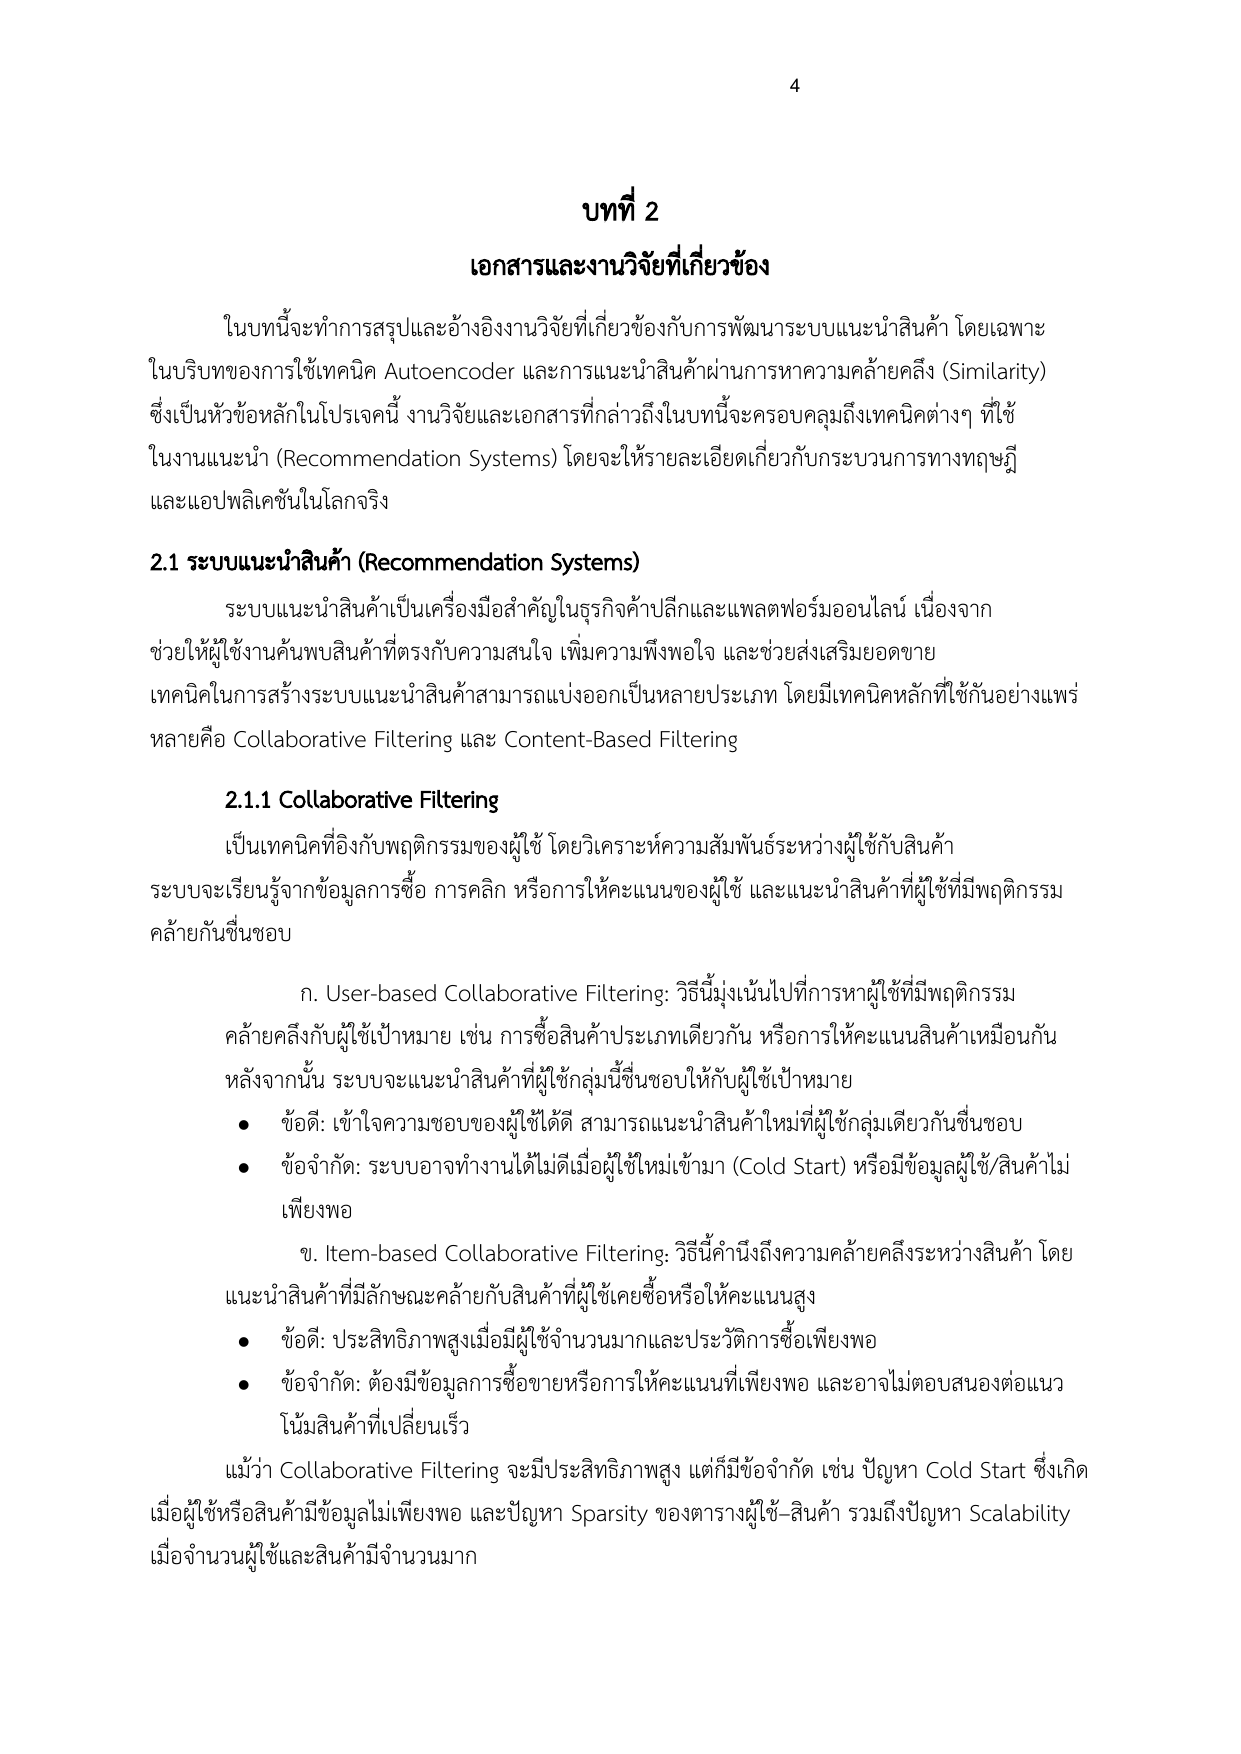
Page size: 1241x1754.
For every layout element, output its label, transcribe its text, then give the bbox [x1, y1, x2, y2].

list ข้อดี: เข้าใจความชอบของผู้ใช้ได้ดี สามารถแนะนำสินค้าใหม่ที่ผู้ใช้กลุ่มเดียวกันชื่นชอบ [237, 1102, 1090, 1140]
list ข้อดี: ประสิทธิภาพสูงเมื่อมีผู้ใช้จำนวนมากและประวัติการซื้อเพียงพอ [237, 1319, 1090, 1356]
list ข. Item-based Collaborative Filtering: วิธีนี้คำนึงถึงความคล้ายคลึงระหว่างสินค้า โดยแนะนำสินค้าที่มีลักษณะคล้ายกับสินค้าที่ผู้ใช้เคยซื้อหรือให้คะแนนสูง [225, 1232, 1090, 1313]
text ในบทนี้จะทำการสรุปและอ้างอิงงานวิจัยที่เกี่ยวข้องกับการพัฒนาระบบแนะนำสินค้า โดยเฉพาะ ในบริบทของการใช้เทคนิค Autoencoder และการแนะนำสินค้าผ่านการหาความคล้ายคลึง (Similarity) ซึ่งเป็นหัวข้อหลักในโปรเจคนี้ งานวิจัยและเอกสารที่กล่าวถึงในบทนี้จะครอบคลุมถึงเทคนิคต่างๆ ที่ใช้ ในงานแนะนำ (Recommendation Systems) โดยจะให้รายละเอียดเกี่ยวกับกระบวนการทางทฤษฎี และแอปพลิเคชันในโลกจริง [150, 307, 1090, 518]
subtitle 2.1.1 Collaborative Filtering [150, 778, 1090, 816]
list ข้อจำกัด: ระบบอาจทำงานได้ไม่ดีเมื่อผู้ใช้ใหม่เข้ามา (Cold Start) หรือมีข้อมูลผู้ใช้/สินค้าไม่เพียงพอ [237, 1145, 1090, 1226]
text ระบบแนะนำสินค้าเป็นเครื่องมือสำคัญในธุรกิจค้าปลีกและแพลตฟอร์มออนไลน์ เนื่องจาก ช่วยให้ผู้ใช้งานค้นพบสินค้าที่ตรงกับความสนใจ เพิ่มความพึงพอใจ และช่วยส่งเสริมยอดขาย เทคนิคในการสร้างระบบแนะนำสินค้าสามารถแบ่งออกเป็นหลายประเภท โดยมีเทคนิคหลักที่ใช้กันอย่างแพร่หลายคือ Collaborative Filtering และ Content-Based Filtering [150, 588, 1090, 756]
text แม้ว่า Collaborative Filtering จะมีประสิทธิภาพสูง แต่ก็มีข้อจำกัด เช่น ปัญหา Cold Start ซึ่งเกิดเมื่อผู้ใช้หรือสินค้ามีข้อมูลไม่เพียงพอ และปัญหา Sparsity ของตารางผู้ใช้–สินค้า รวมถึงปัญหา Scalability เมื่อจำนวนผู้ใช้และสินค้ามีจำนวนมาก [150, 1449, 1090, 1573]
list ก. User-based Collaborative Filtering: วิธีนี้มุ่งเน้นไปที่การหาผู้ใช้ที่มีพฤติกรรมคล้ายคลึงกับผู้ใช้เป้าหมาย เช่น การซื้อสินค้าประเภทเดียวกัน หรือการให้คะแนนสินค้าเหมือนกัน หลังจากนั้น ระบบจะแนะนำสินค้าที่ผู้ใช้กลุ่มนี้ชื่นชอบให้กับผู้ใช้เป้าหมาย [225, 972, 1090, 1096]
subtitle 2.1 ระบบแนะนำสินค้า (Recommendation Systems) [150, 540, 1090, 578]
text เป็นเทคนิคที่อิงกับพฤติกรรมของผู้ใช้ โดยวิเคราะห์ความสัมพันธ์ระหว่างผู้ใช้กับสินค้า ระบบจะเรียนรู้จากข้อมูลการซื้อ การคลิก หรือการให้คะแนนของผู้ใช้ และแนะนำสินค้าที่ผู้ใช้ที่มีพฤติกรรมคล้ายกันชื่นชอบ [150, 825, 1090, 950]
subtitle บทที่ 2 [150, 183, 1090, 230]
text เอกสารและงานวิจัยที่เกี่ยวข้อง [150, 242, 1090, 284]
list ข้อจำกัด: ต้องมีข้อมูลการซื้อขายหรือการให้คะแนนที่เพียงพอ และอาจไม่ตอบสนองต่อแนวโน้มสินค้าที่เปลี่ยนเร็ว [237, 1362, 1090, 1443]
